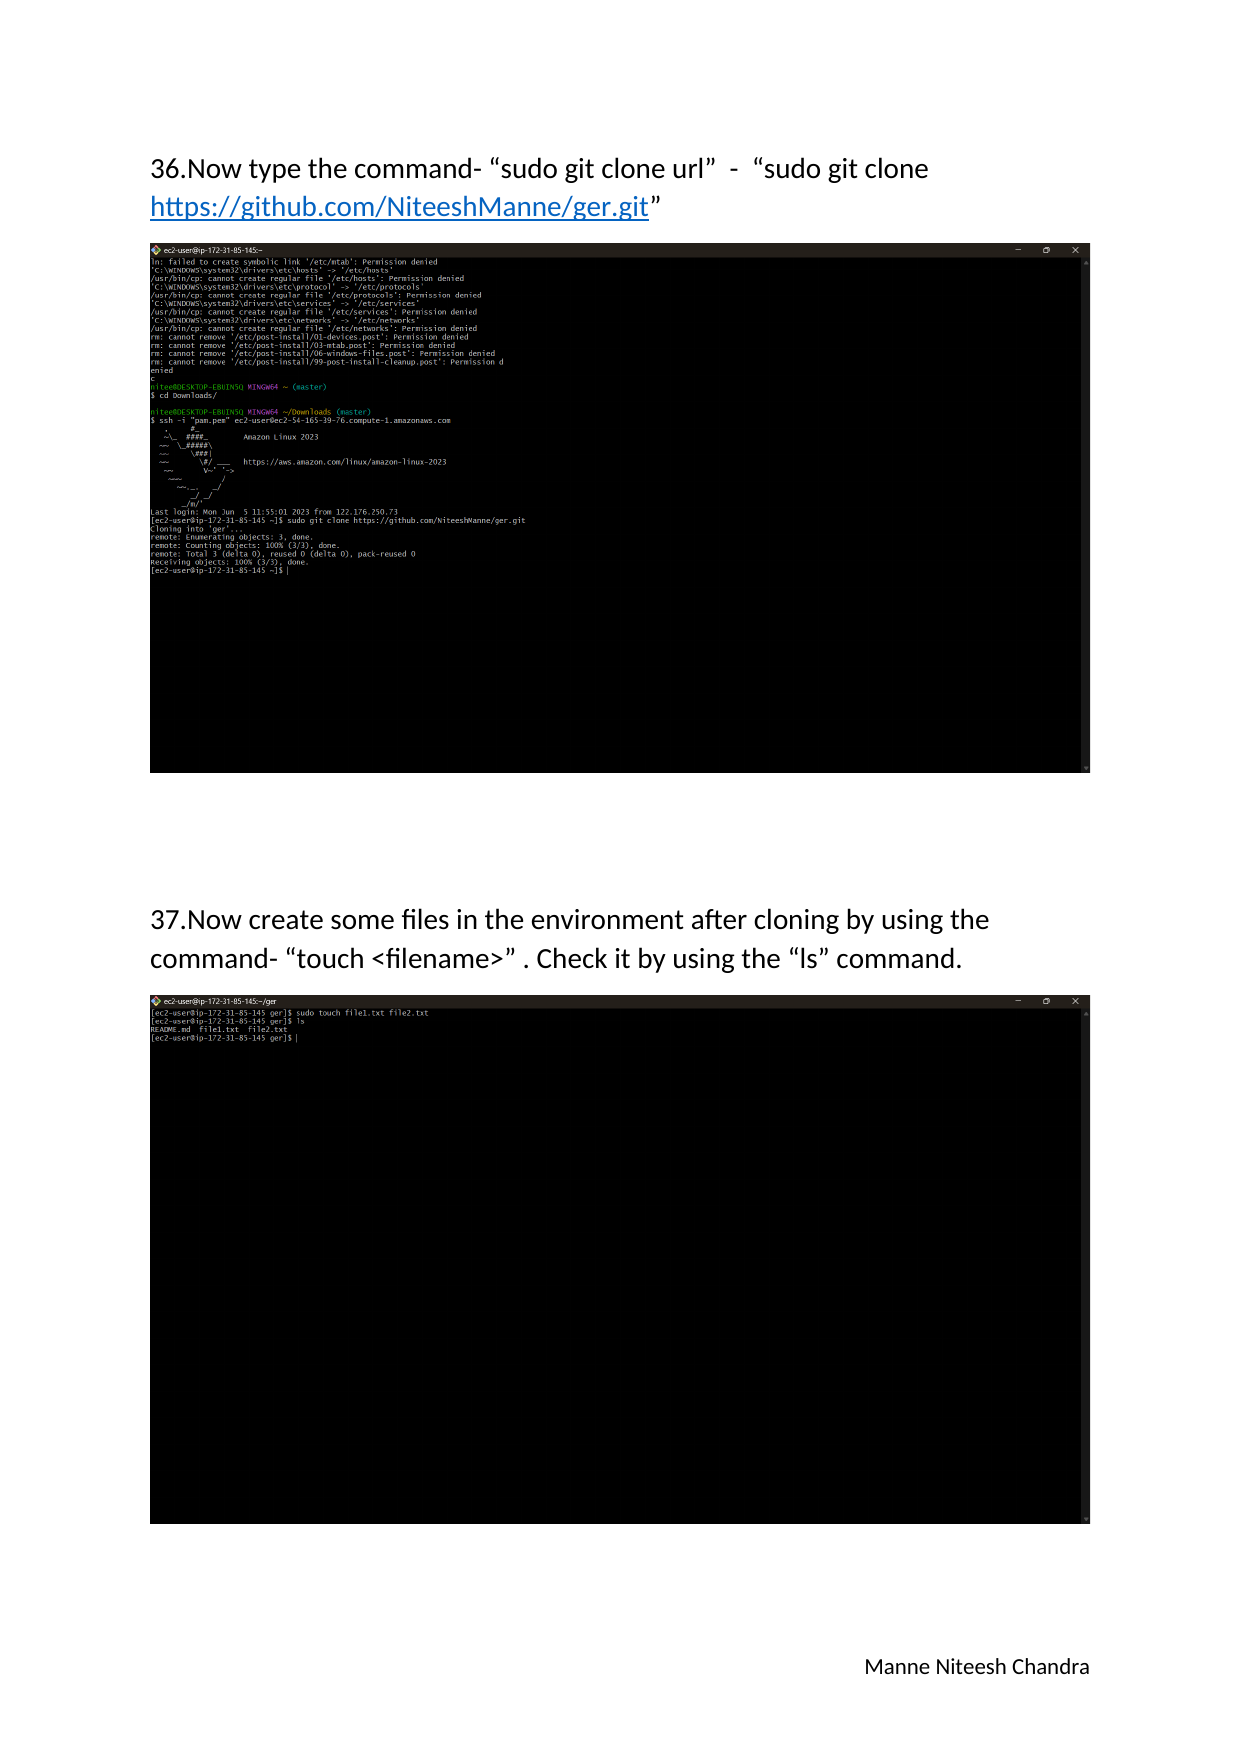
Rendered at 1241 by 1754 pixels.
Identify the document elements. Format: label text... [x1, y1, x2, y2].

text 37.Now create some files in the environment after cloning by using the command- “touch <filename>” . Check it by using the “ls” command. [150, 901, 1090, 976]
text 36.Now type the command- “sudo git clone url” - “sudo git clone https://github.com/NiteeshManne/ger.git” [150, 150, 1090, 224]
picture [150, 995, 1091, 1524]
picture [150, 243, 1091, 773]
